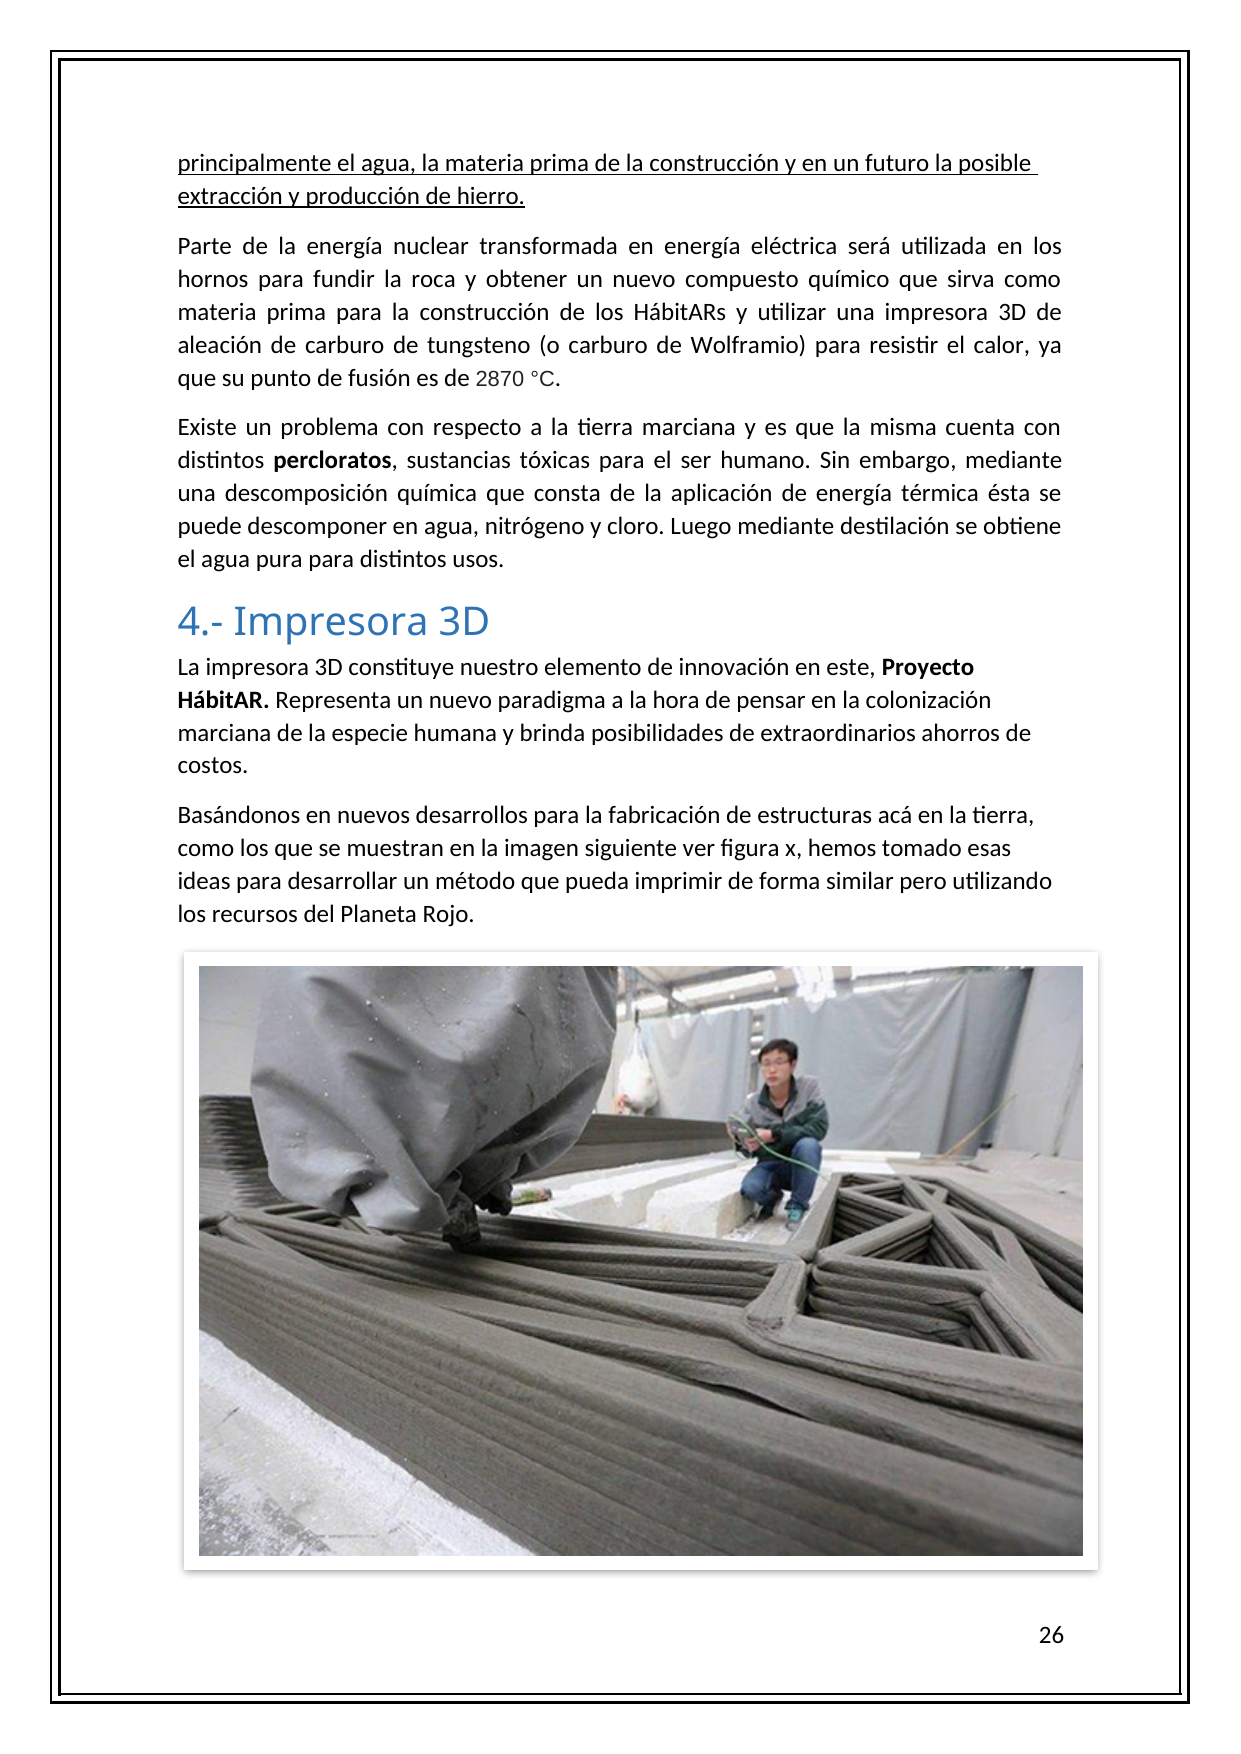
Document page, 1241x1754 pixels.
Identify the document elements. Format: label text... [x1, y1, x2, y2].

text La impresora 3D constituye nuestro elemento de innovación en este, Proyecto HábitAR. Representa un nuevo paradigma a la hora de pensar en la colonización marciana de la especie humana y brinda posibilidades de extraordinarios ahorros de costos. [177, 651, 1063, 780]
picture [199, 966, 1083, 1556]
text Existe un problema con respecto a la tierra marciana y es que la misma cuenta con distintos percloratos, sustancias tóxicas para el ser humano. Sin embargo, mediante una descomposición química que consta de la aplicación de energía térmica ésta se puede descomponer en agua, nitrógeno y cloro. Luego mediante destilación se obtiene el agua pura para distintos usos. [177, 411, 1063, 573]
text Basándonos en nuevos desarrollos para la fabricación de estructuras acá en la tierra, como los que se muestran en la imagen siguiente ver figura x, hemos tomado esas ideas para desarrollar un método que pueda imprimir de forma similar pero utilizando los recursos del Planeta Rojo. [177, 799, 1063, 928]
subtitle 4.- Impresora 3D [177, 593, 1063, 647]
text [177, 148, 1063, 211]
text Parte de la energía nuclear transformada en energía eléctrica será utilizada en los hornos para fundir la roca y obtener un nuevo compuesto químico que sirva como materia prima para la construcción de los HábitARs y utilizar una impresora 3D de aleación de carburo de tungsteno (o carburo de Wolframio) para resistir el calor, ya que su punto de fusión es de 2870 °C. [177, 230, 1063, 392]
